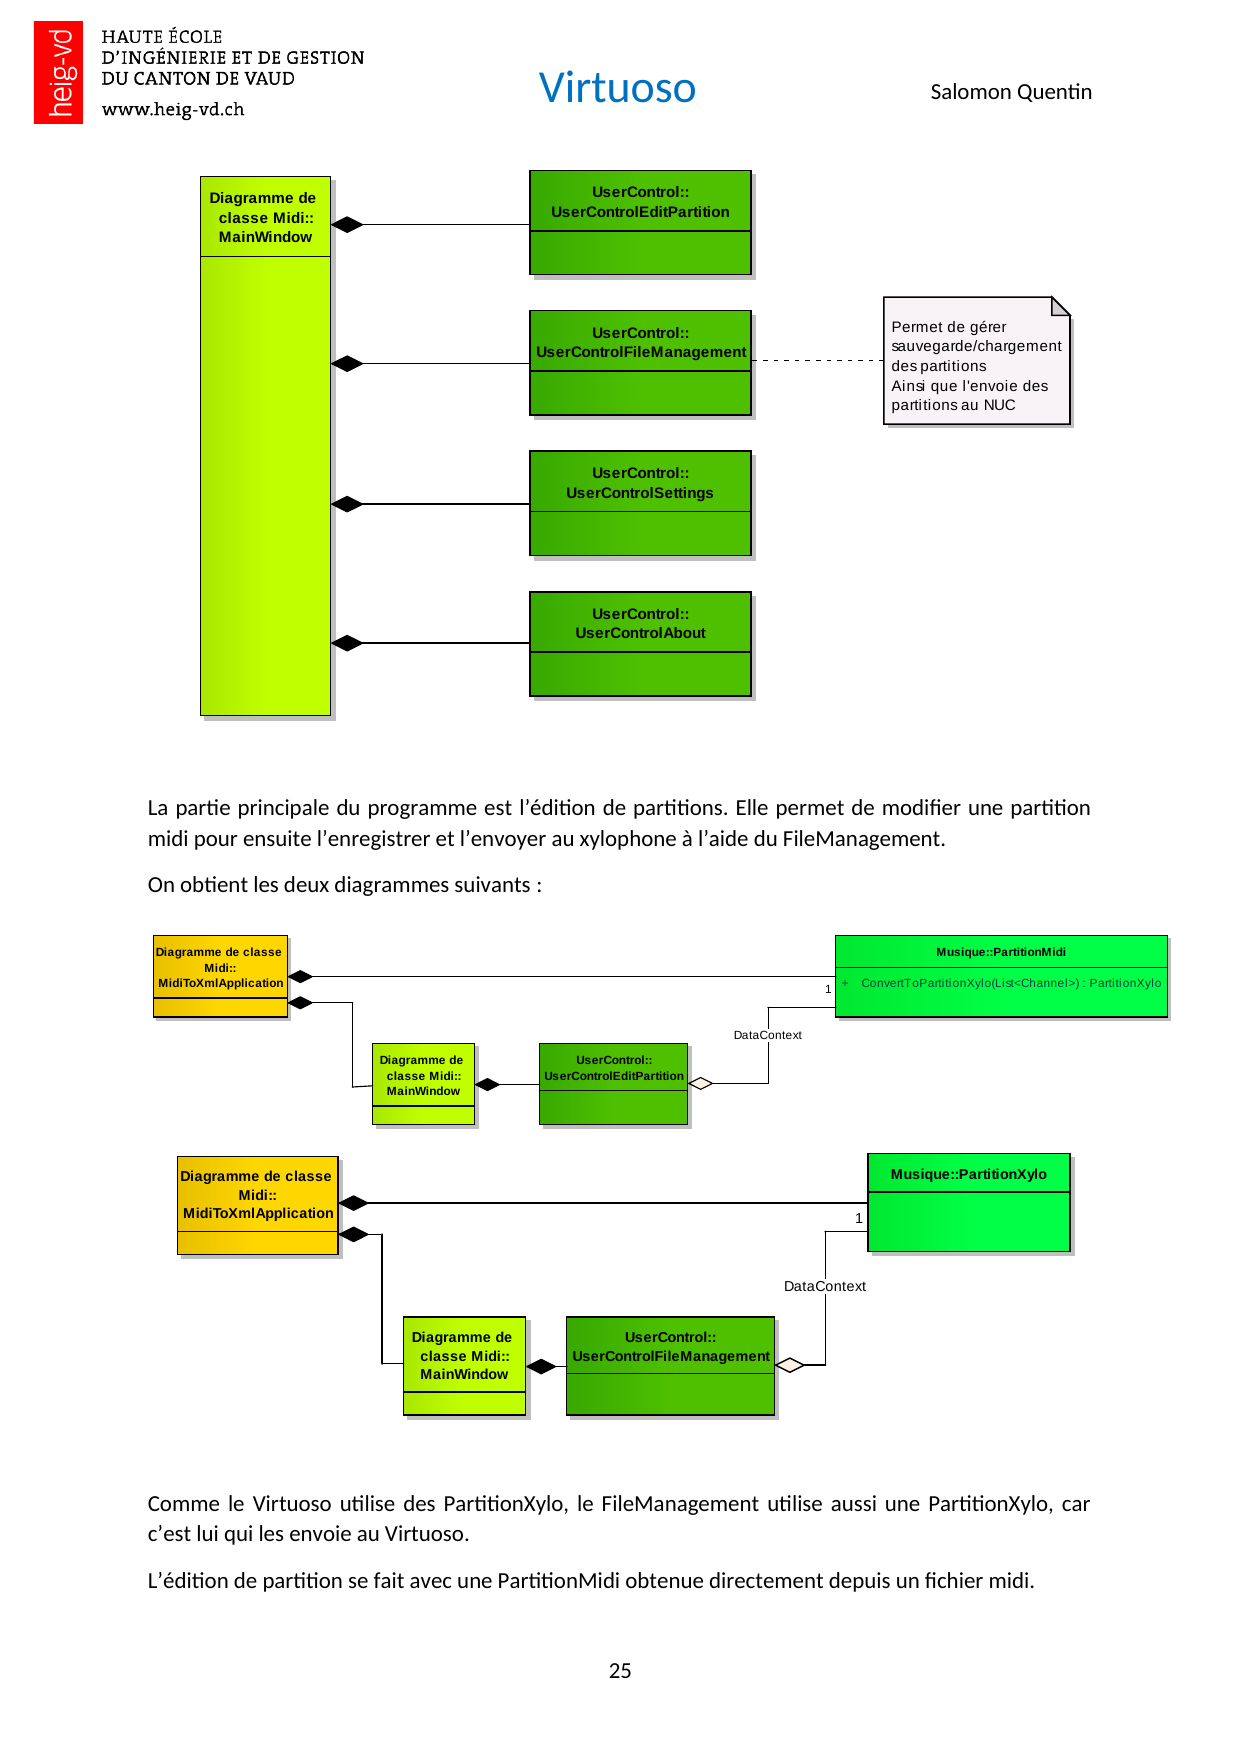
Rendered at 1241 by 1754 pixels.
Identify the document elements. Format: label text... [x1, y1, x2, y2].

text On obtient les deux diagrammes suivants : [148, 871, 1093, 898]
picture [33, 21, 364, 124]
text La partie principale du programme est l’édition de partitions. Elle permet de modifier une partition midi pour ensuite l’enregistrer et l’envoyer au xylophone à l’aide du FileManagement. [148, 793, 1093, 852]
text L’édition de partition se fait avec une PartitionMidi obtenue directement depuis un fichier midi. [148, 1566, 1093, 1594]
text Comme le Virtuoso utilise des PartitionXylo, le FileManagement utilise aussi une PartitionXylo, car c’est lui qui les envoie au Virtuoso. [148, 1489, 1093, 1547]
